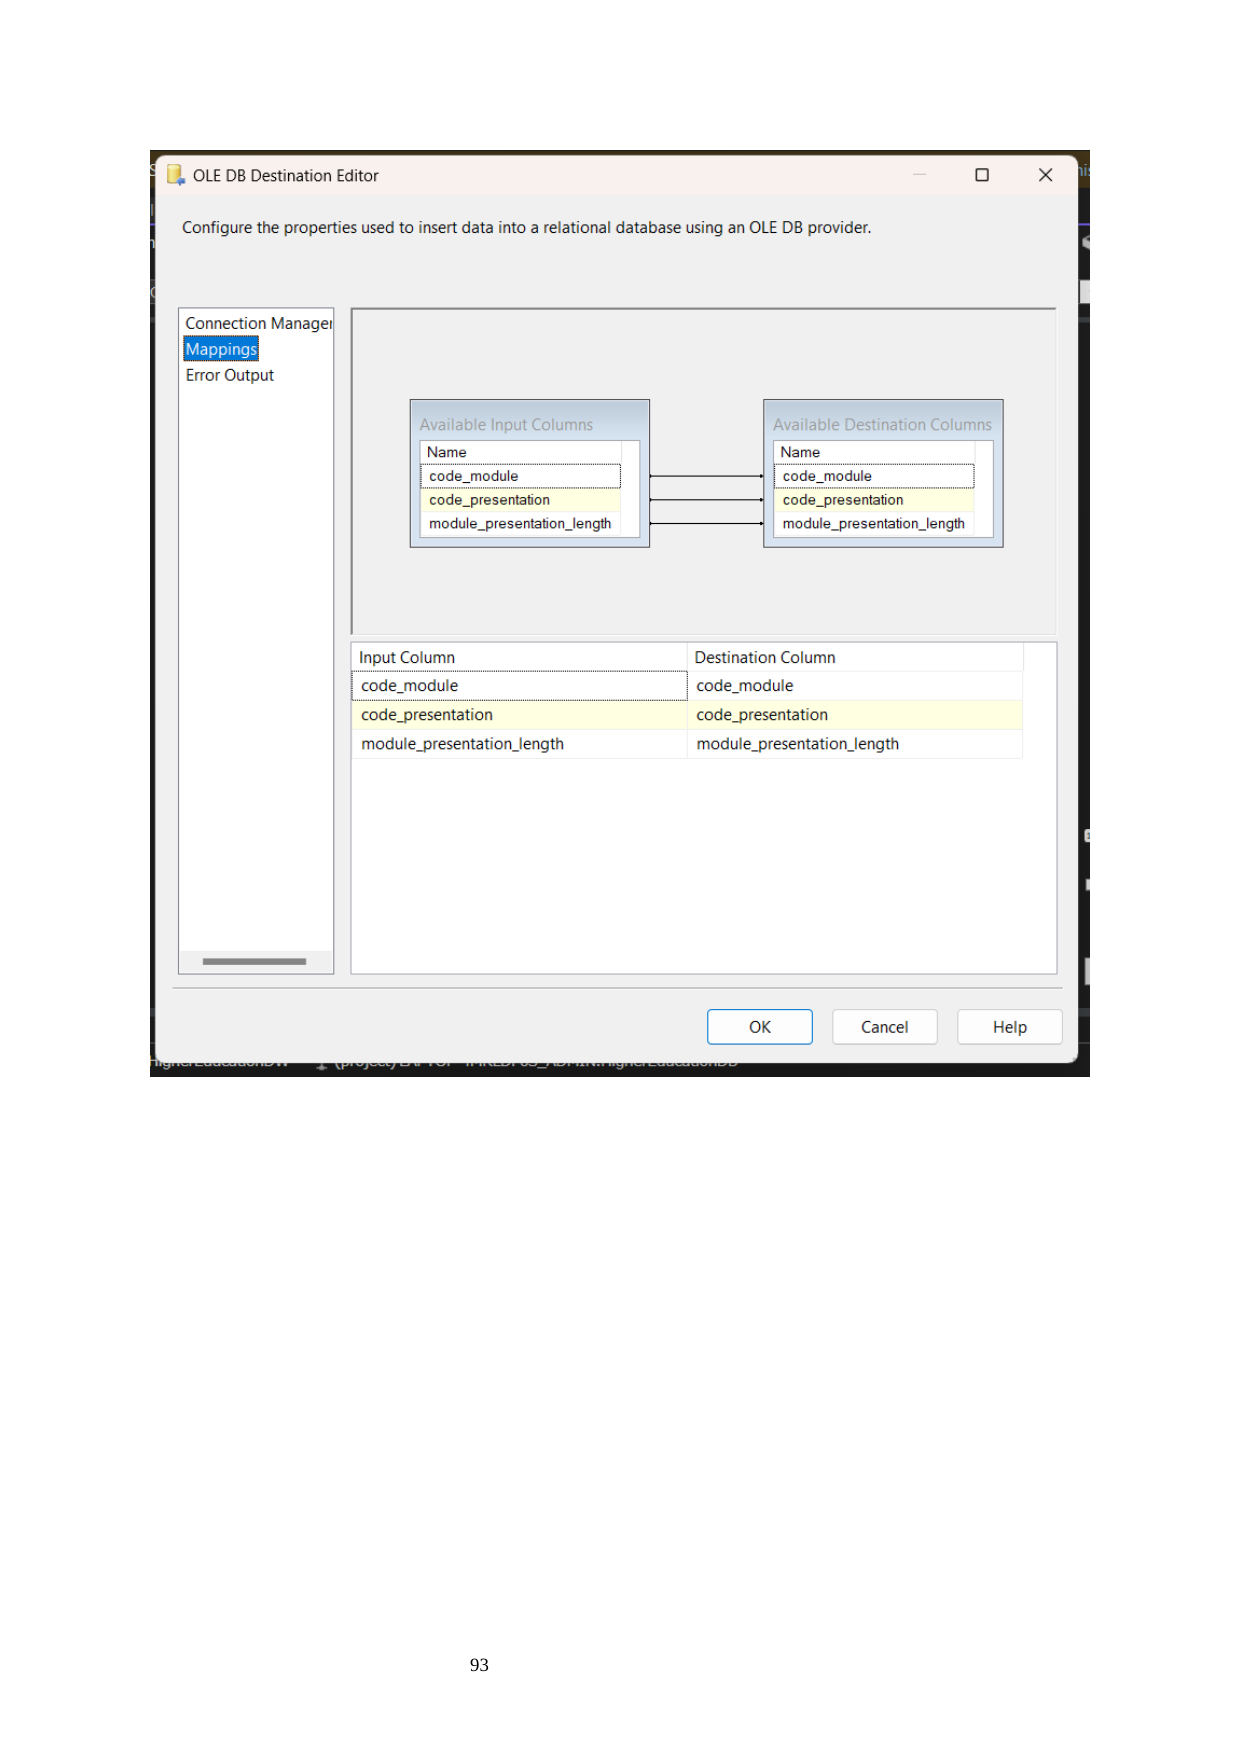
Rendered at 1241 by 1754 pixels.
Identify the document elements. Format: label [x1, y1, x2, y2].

picture [150, 150, 1090, 1077]
